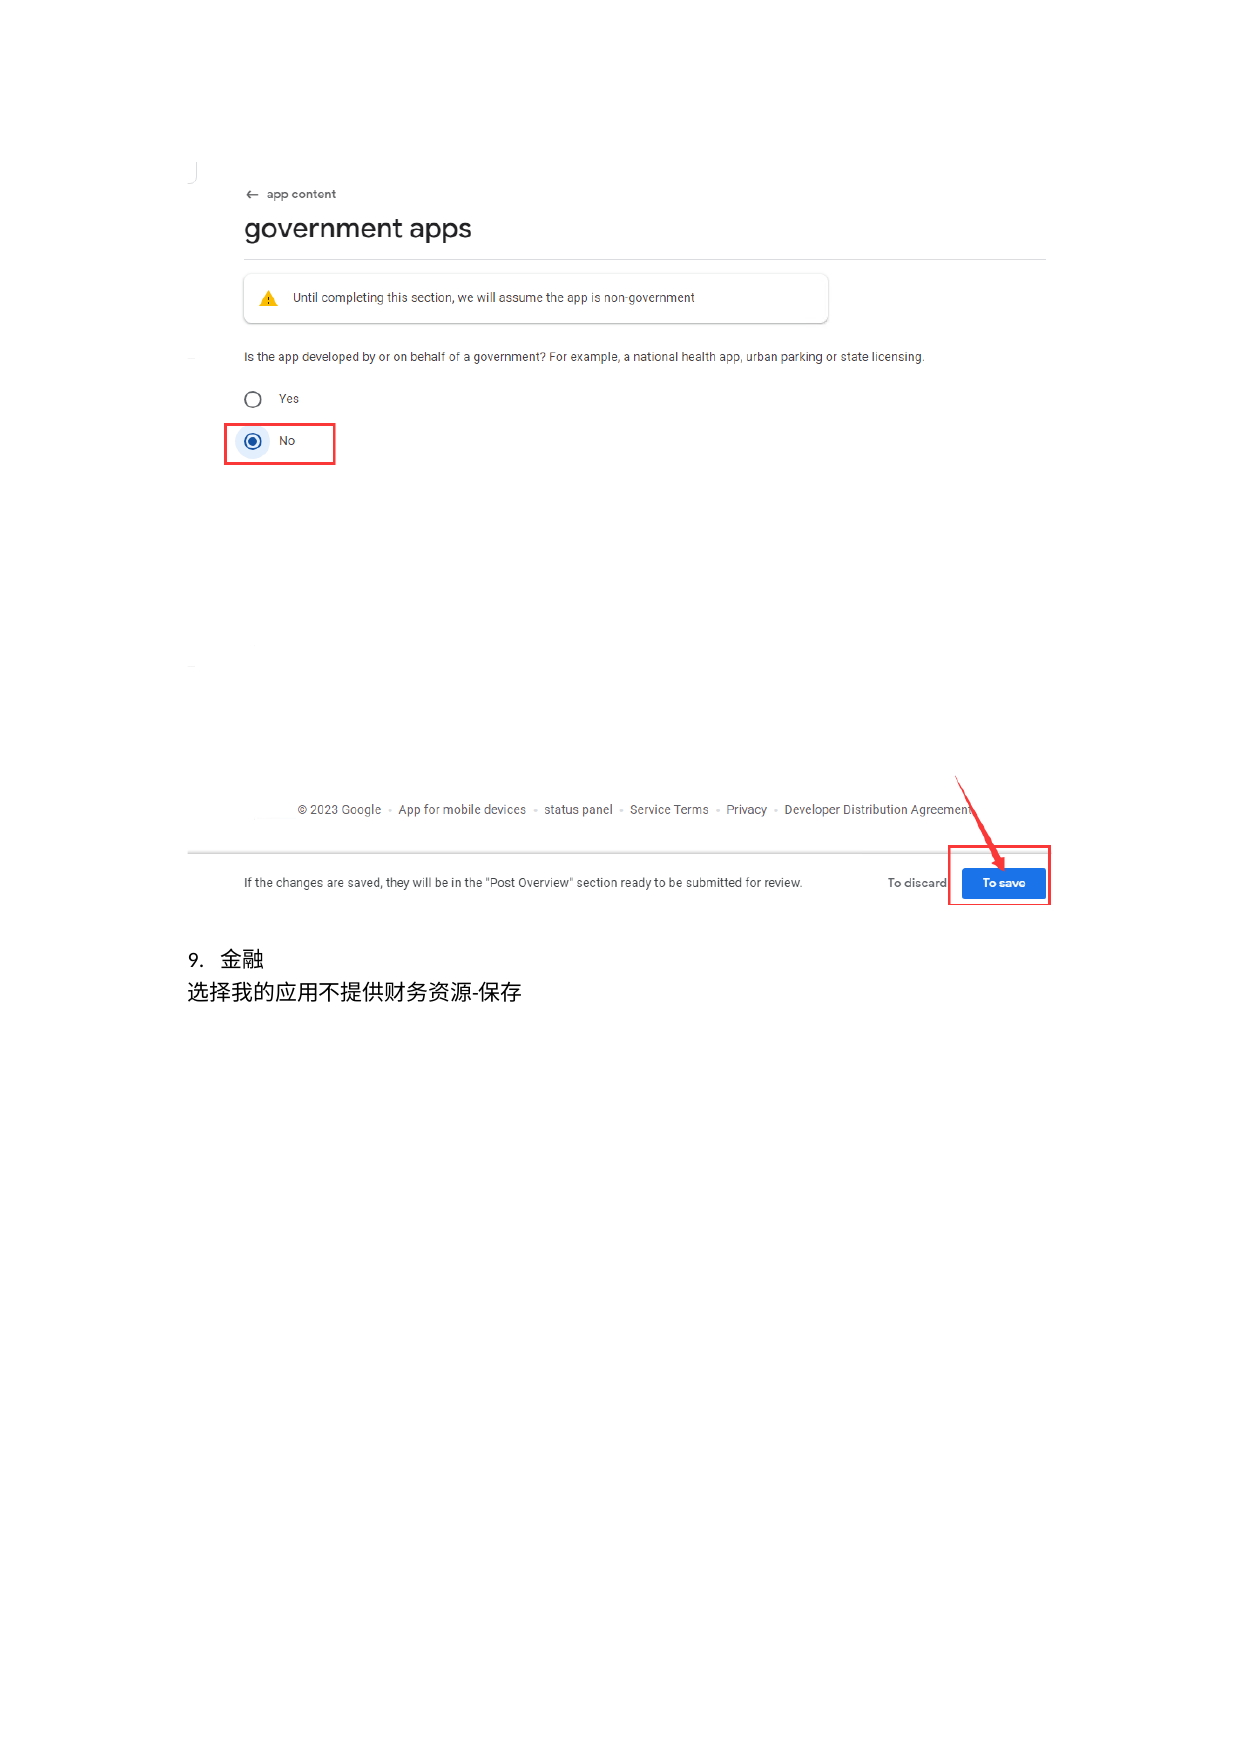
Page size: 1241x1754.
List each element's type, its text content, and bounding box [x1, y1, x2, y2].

list 金融 [187, 942, 1053, 974]
picture [187, 162, 1052, 905]
list 选择我的应用不提供财务资源-保存 [187, 974, 1053, 1007]
